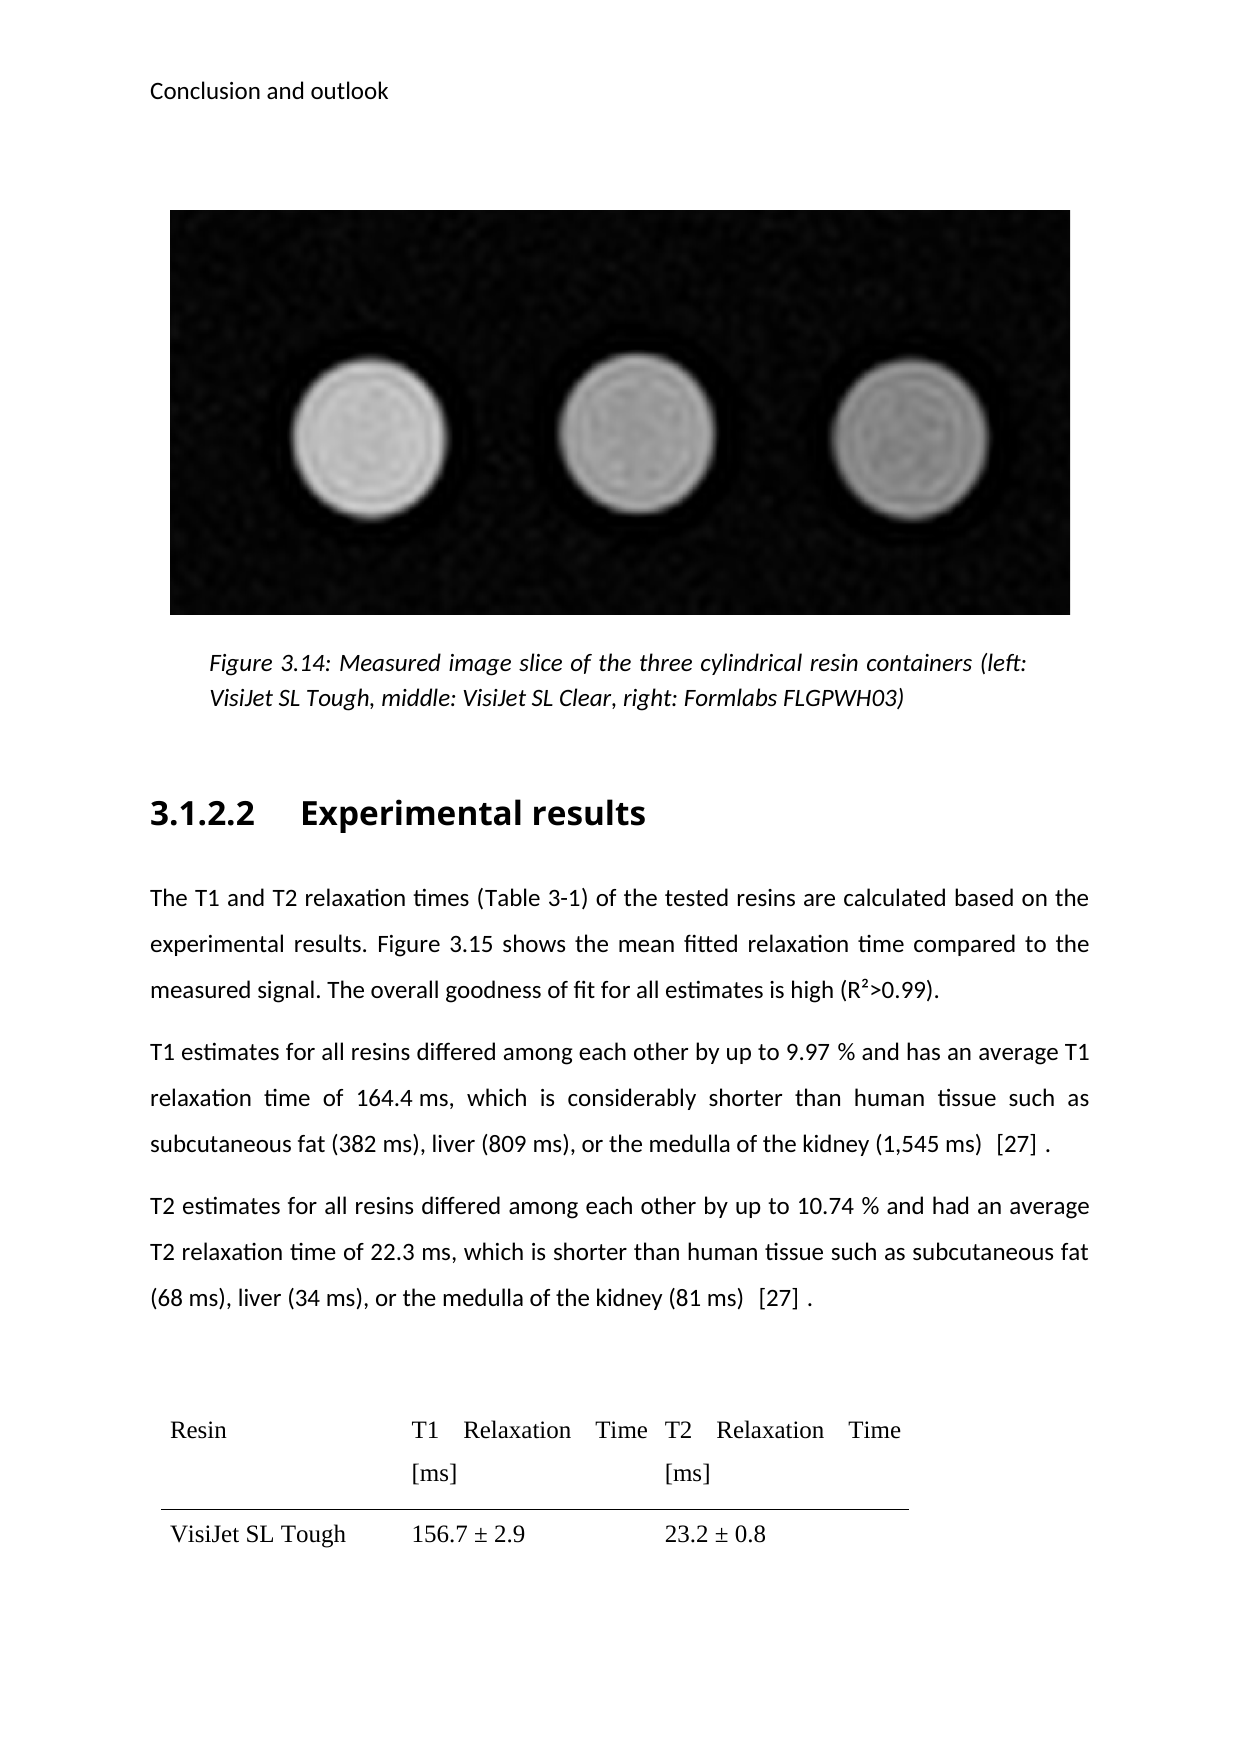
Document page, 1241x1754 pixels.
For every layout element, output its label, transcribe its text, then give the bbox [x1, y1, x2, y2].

table_header T1 Relaxation Time [ms] [403, 1406, 656, 1509]
table_header T2 Relaxation Time [ms] [656, 1406, 909, 1509]
table_cell VisiJet SL Tough [161, 1510, 403, 1570]
picture [170, 210, 1071, 615]
table_cell 156.7 ± 2.9 [403, 1510, 656, 1570]
text T1 estimates for all resins differed among each other by up to 9.97 % and has an average T1 relaxation time of 164.4 ms, which is considerably shorter than human tissue such as subcutaneous fat (382 ms), liver (809 ms), or the medulla of the kidney (1,545 ms) . [150, 1036, 1090, 1158]
table_header Resin [161, 1406, 403, 1509]
text T2 estimates for all resins differed among each other by up to 10.74 % and had an average T2 relaxation time of 22.3 ms, which is shorter than human tissue such as subcutaneous fat (68 ms), liver (34 ms), or the medulla of the kidney (81 ms) . [150, 1190, 1090, 1312]
table_cell 23.2 ± 0.8 [656, 1510, 909, 1570]
subtitle Experimental results [150, 789, 1090, 835]
